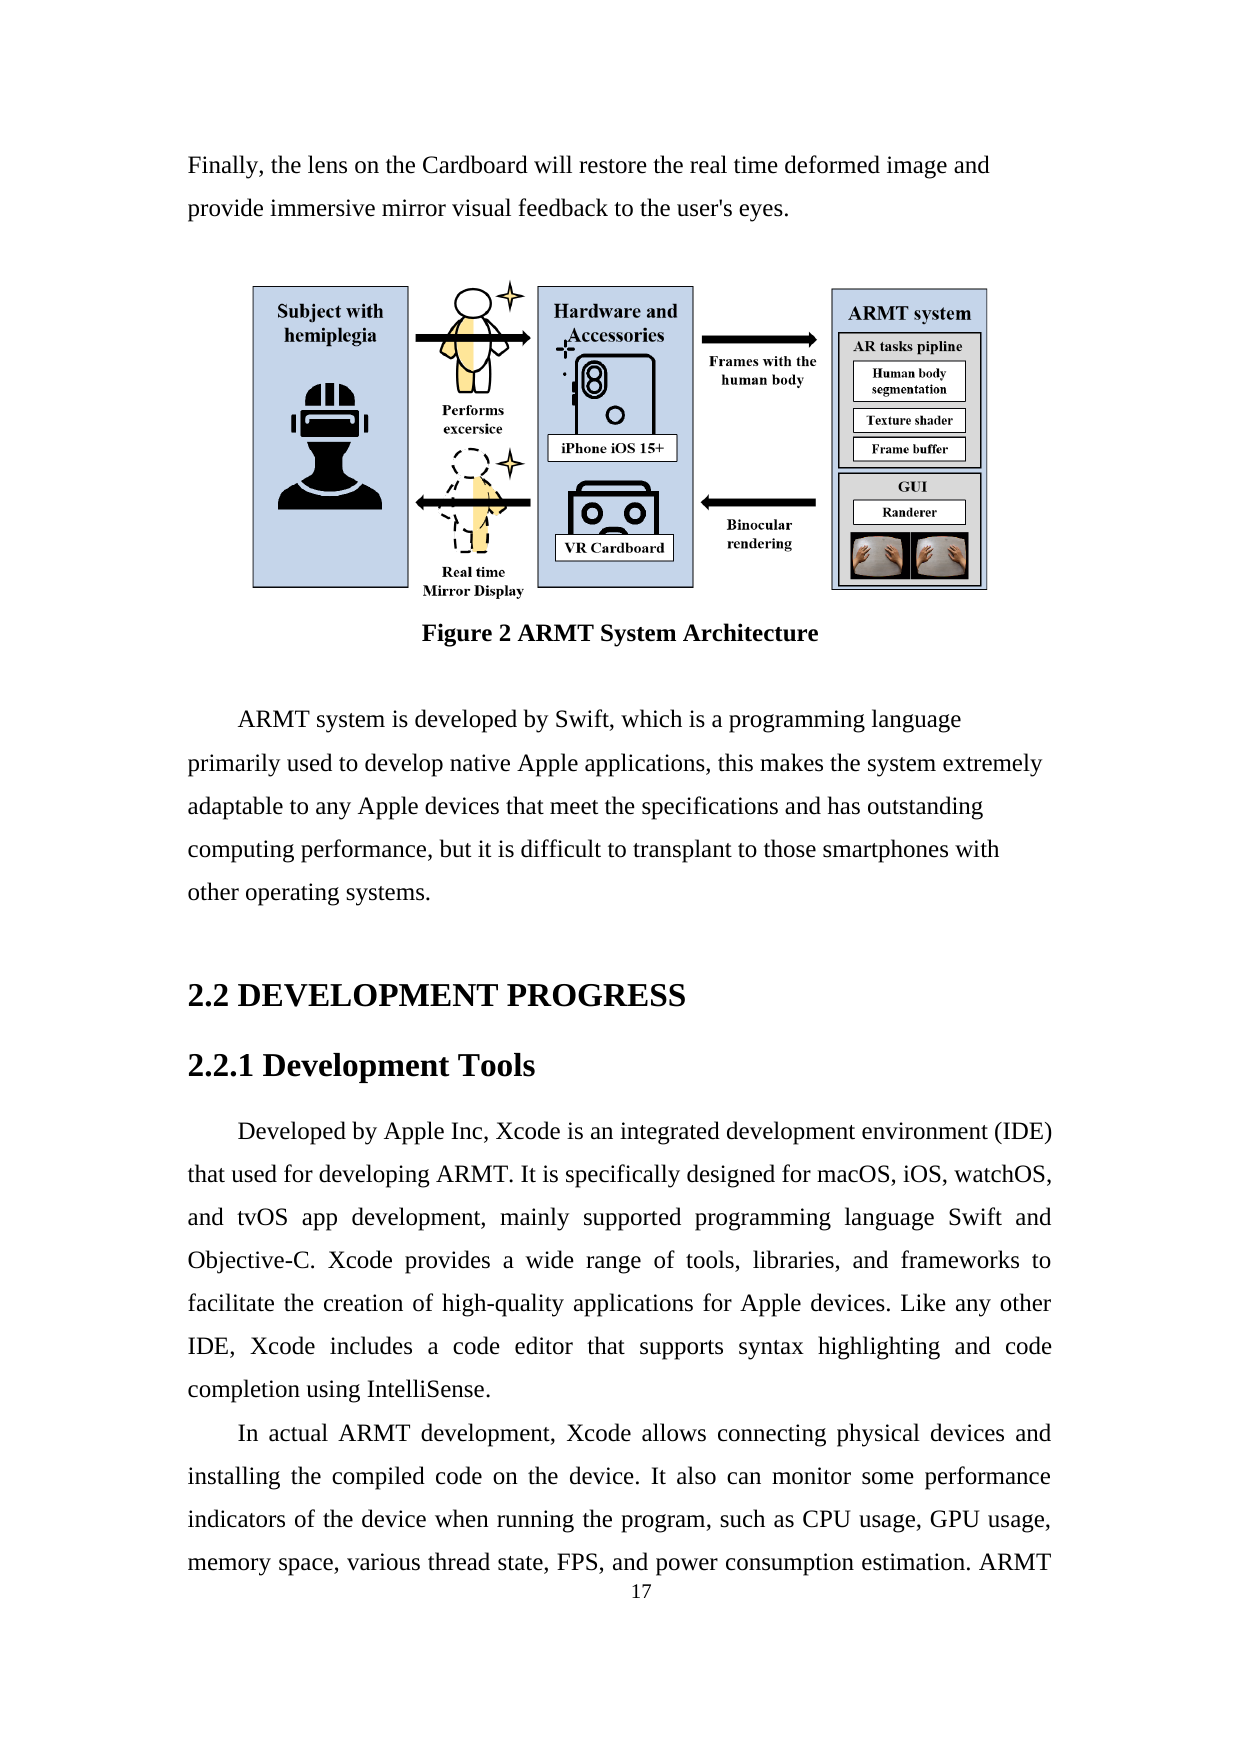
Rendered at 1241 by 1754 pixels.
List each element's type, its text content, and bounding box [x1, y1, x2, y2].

text Figure 2 ARMT System Architecture [187, 618, 1053, 647]
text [187, 1418, 1053, 1576]
text Developed by Apple Inc, Xcode is an integrated development environment (IDE) that used for developing ARMT. It is specifically designed for macOS, iOS, watchOS, and tvOS app development, mainly supported programming language Swift and Objective-C. Xcode provides a wide range of tools, libraries, and frameworks to facilitate the creation of high-quality applications for Apple devices. Like any other IDE, Xcode includes a code editor that supports syntax highlighting and code completion using IntelliSense. [187, 1116, 1053, 1403]
picture [252, 279, 988, 604]
subtitle 2.2.1 Development Tools [187, 1046, 1053, 1084]
text ARMT system is developed by Swift, which is a programming language primarily used to develop native Apple applications, this makes the system extremely adaptable to any Apple devices that meet the specifications and has outstanding computing performance, but it is difficult to transplant to those smartphones with other operating systems. [187, 704, 1053, 906]
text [187, 150, 1053, 222]
subtitle 2.2 DEVELOPMENT PROGRESS [187, 976, 1053, 1014]
